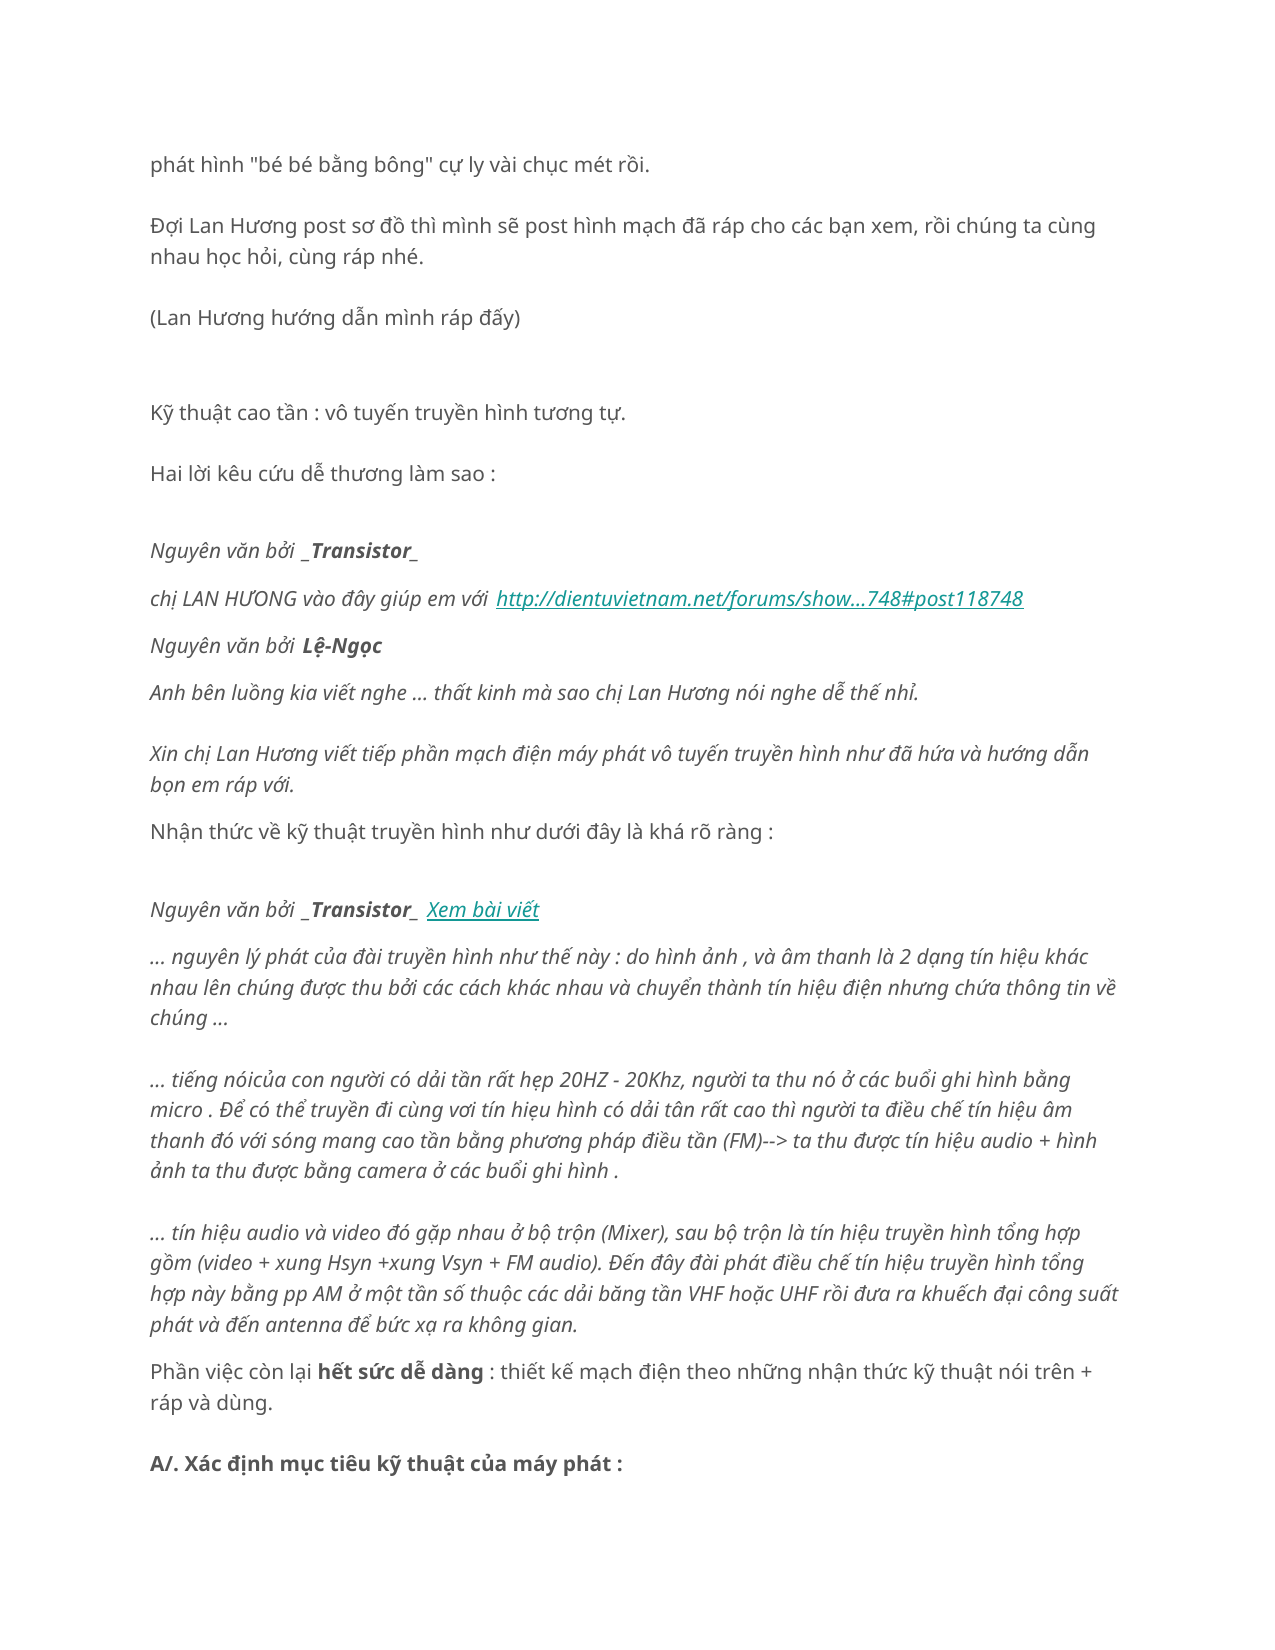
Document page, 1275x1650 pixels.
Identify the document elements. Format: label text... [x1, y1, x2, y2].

text Nguyên văn bởi Lệ-Ngọc [150, 631, 1125, 659]
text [150, 1357, 1125, 1477]
text Nhận thức về kỹ thuật truyền hình như dưới đây là khá rõ ràng : [150, 817, 1125, 876]
text Kỹ thuật cao tần : vô tuyến truyền hình tương tự. Hai lời kêu cứu dễ thương làm sao : [150, 398, 1125, 518]
text ... nguyên lý phát của đài truyền hình như thế này : do hình ảnh , và âm thanh là 2 dạng tín hiệu khác nhau lên chúng được thu bởi các cách khác nhau và chuyển thành tín hiệu điện nhưng chứa thông tin về chúng ... ... tiếng nóicủa con người có dải tần rất hẹp 20HZ - 20Khz, người ta thu nó ở các buổi ghi hình bằng micro . Để có thể truyền đi cùng vơi tín hiẹu hình có dải tân rất cao thì người ta điều chế tín hiệu âm thanh đó với sóng mang cao tần bằng phương pháp điều tần (FM)--> ta thu được tín hiệu audio + hình ảnh ta thu được bằng camera ở các buổi ghi hình . ... tín hiệu audio và video đó gặp nhau ở bộ trộn (Mixer), sau bộ trộn là tín hiệu truyền hình tổng hợp gồm (video + xung Hsyn +xung Vsyn + FM audio). Đến đây đài phát điều chế tín hiệu truyền hình tổng hợp này bằng pp AM ở một tần số thuộc các dải băng tần VHF hoặc UHF rồi đưa ra khuếch đại công suất phát và đến antenna để bức xạ ra không gian. [150, 942, 1125, 1338]
text chị LAN HƯONG vào đây giúp em với http://dientuvietnam.net/forums/show...748#post118748 [150, 584, 1125, 612]
text Nguyên văn bởi _Transistor_ [150, 536, 1125, 565]
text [150, 150, 1125, 332]
text Nguyên văn bởi _Transistor_ Xem bài viết [150, 895, 1125, 923]
text Anh bên luồng kia viết nghe ... thất kinh mà sao chị Lan Hương nói nghe dễ thế nhỉ. Xin chị Lan Hương viết tiếp phần mạch điện máy phát vô tuyến truyền hình như đã hứa và hướng dẫn bọn em ráp với. [150, 678, 1125, 799]
